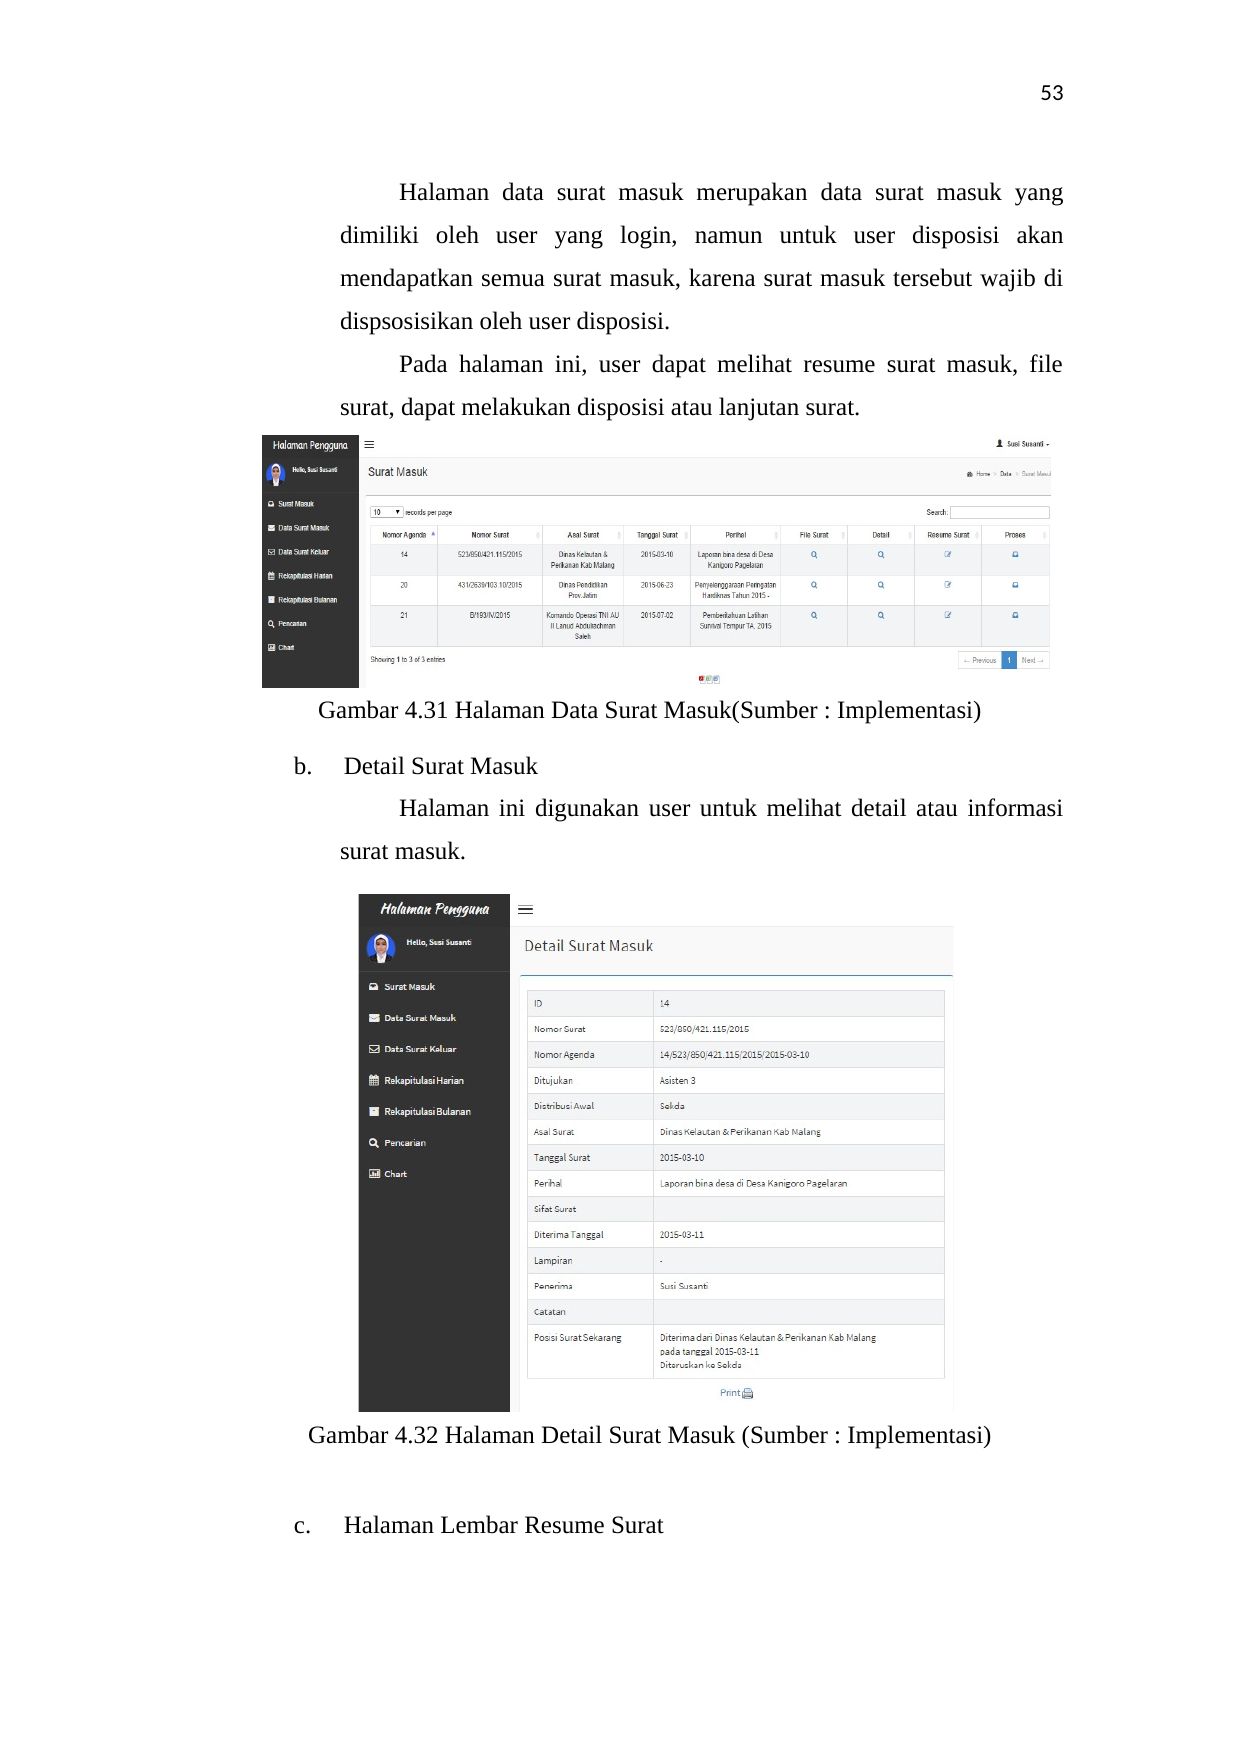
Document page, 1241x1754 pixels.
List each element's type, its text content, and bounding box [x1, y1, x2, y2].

picture [262, 435, 1052, 688]
picture [358, 894, 954, 1412]
text Halaman data surat masuk merupakan data surat masuk yang dimiliki oleh user yang login, namun untuk user disposisi akan mendapatkan semua surat masuk, karena surat masuk tersebut wajib di dispsosisikan oleh user disposisi. [340, 177, 1064, 334]
list Halaman Lembar Resume Surat [294, 1510, 1064, 1539]
text Gambar 4.32 Halaman Detail Surat Masuk (Sumber : Implementasi) [308, 1420, 1064, 1448]
text Pada halaman ini, user dapat melihat resume surat masuk, file surat, dapat melakukan disposisi atau lanjutan surat. [340, 349, 1064, 421]
list Detail Surat Masuk [294, 751, 1064, 779]
text Gambar 4.31 Halaman Data Surat Masuk(Sumber : Implementasi) [318, 695, 1064, 724]
text Halaman ini digunakan user untuk melihat detail atau informasi surat masuk. [340, 793, 1064, 864]
